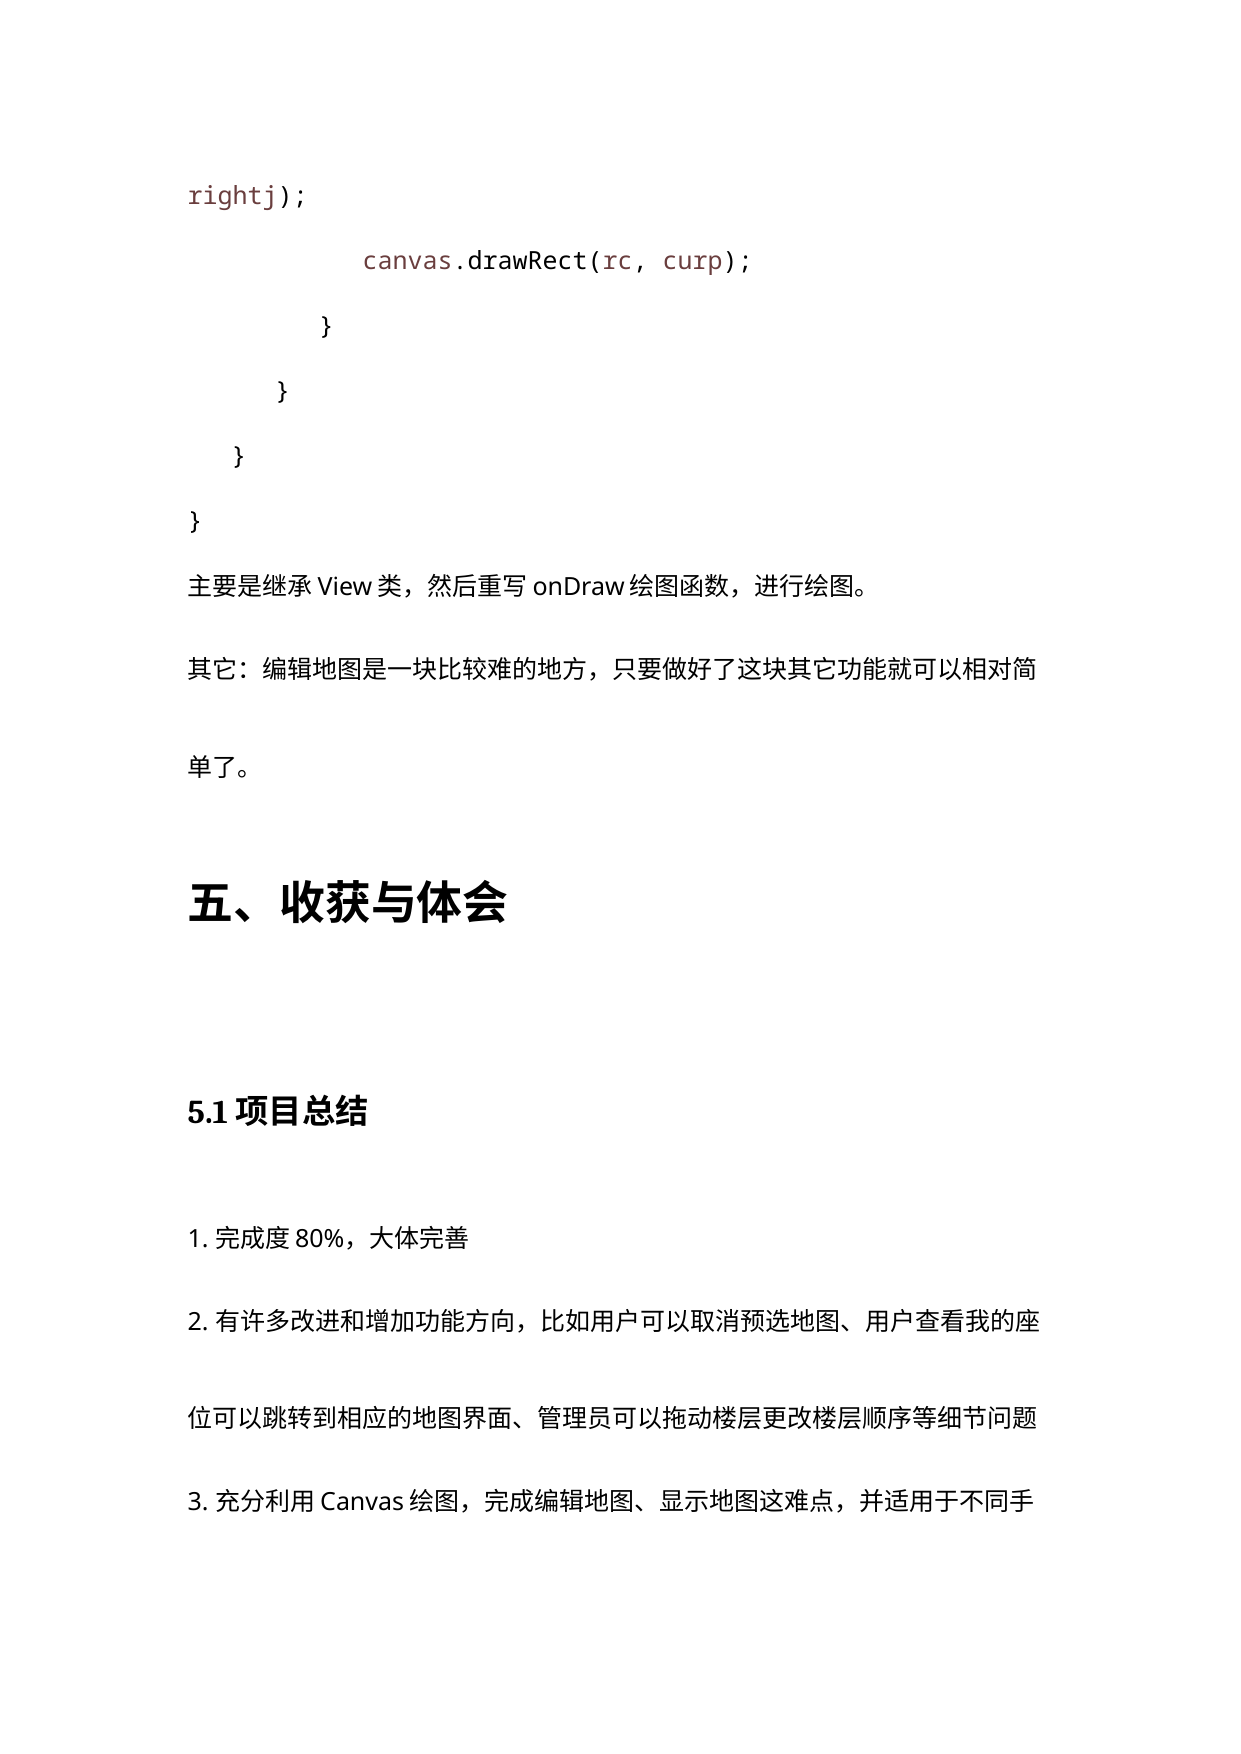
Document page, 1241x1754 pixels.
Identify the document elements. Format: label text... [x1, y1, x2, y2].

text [187, 1467, 1053, 1532]
text } [187, 357, 1053, 422]
text 主要是继承View类，然后重写onDraw绘图函数，进行绘图。 [187, 552, 1053, 617]
text 2. 有许多改进和增加功能方向，比如用户可以取消预选地图、用户查看我的座位可以跳转到相应的地图界面、管理员可以拖动楼层更改楼层顺序等细节问题 [187, 1287, 1053, 1449]
text } [187, 487, 1053, 552]
text 1. 完成度80%，大体完善 [187, 1204, 1053, 1269]
text canvas.drawRect(rc, curp); [187, 227, 1053, 292]
text } [187, 292, 1053, 357]
subtitle 五、收获与体会 [187, 851, 1053, 949]
subtitle 5.1 项目总结 [187, 1077, 1053, 1142]
text } [187, 422, 1053, 487]
text 其它：编辑地图是一块比较难的地方，只要做好了这块其它功能就可以相对简单了。 [187, 635, 1053, 798]
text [187, 162, 1053, 227]
